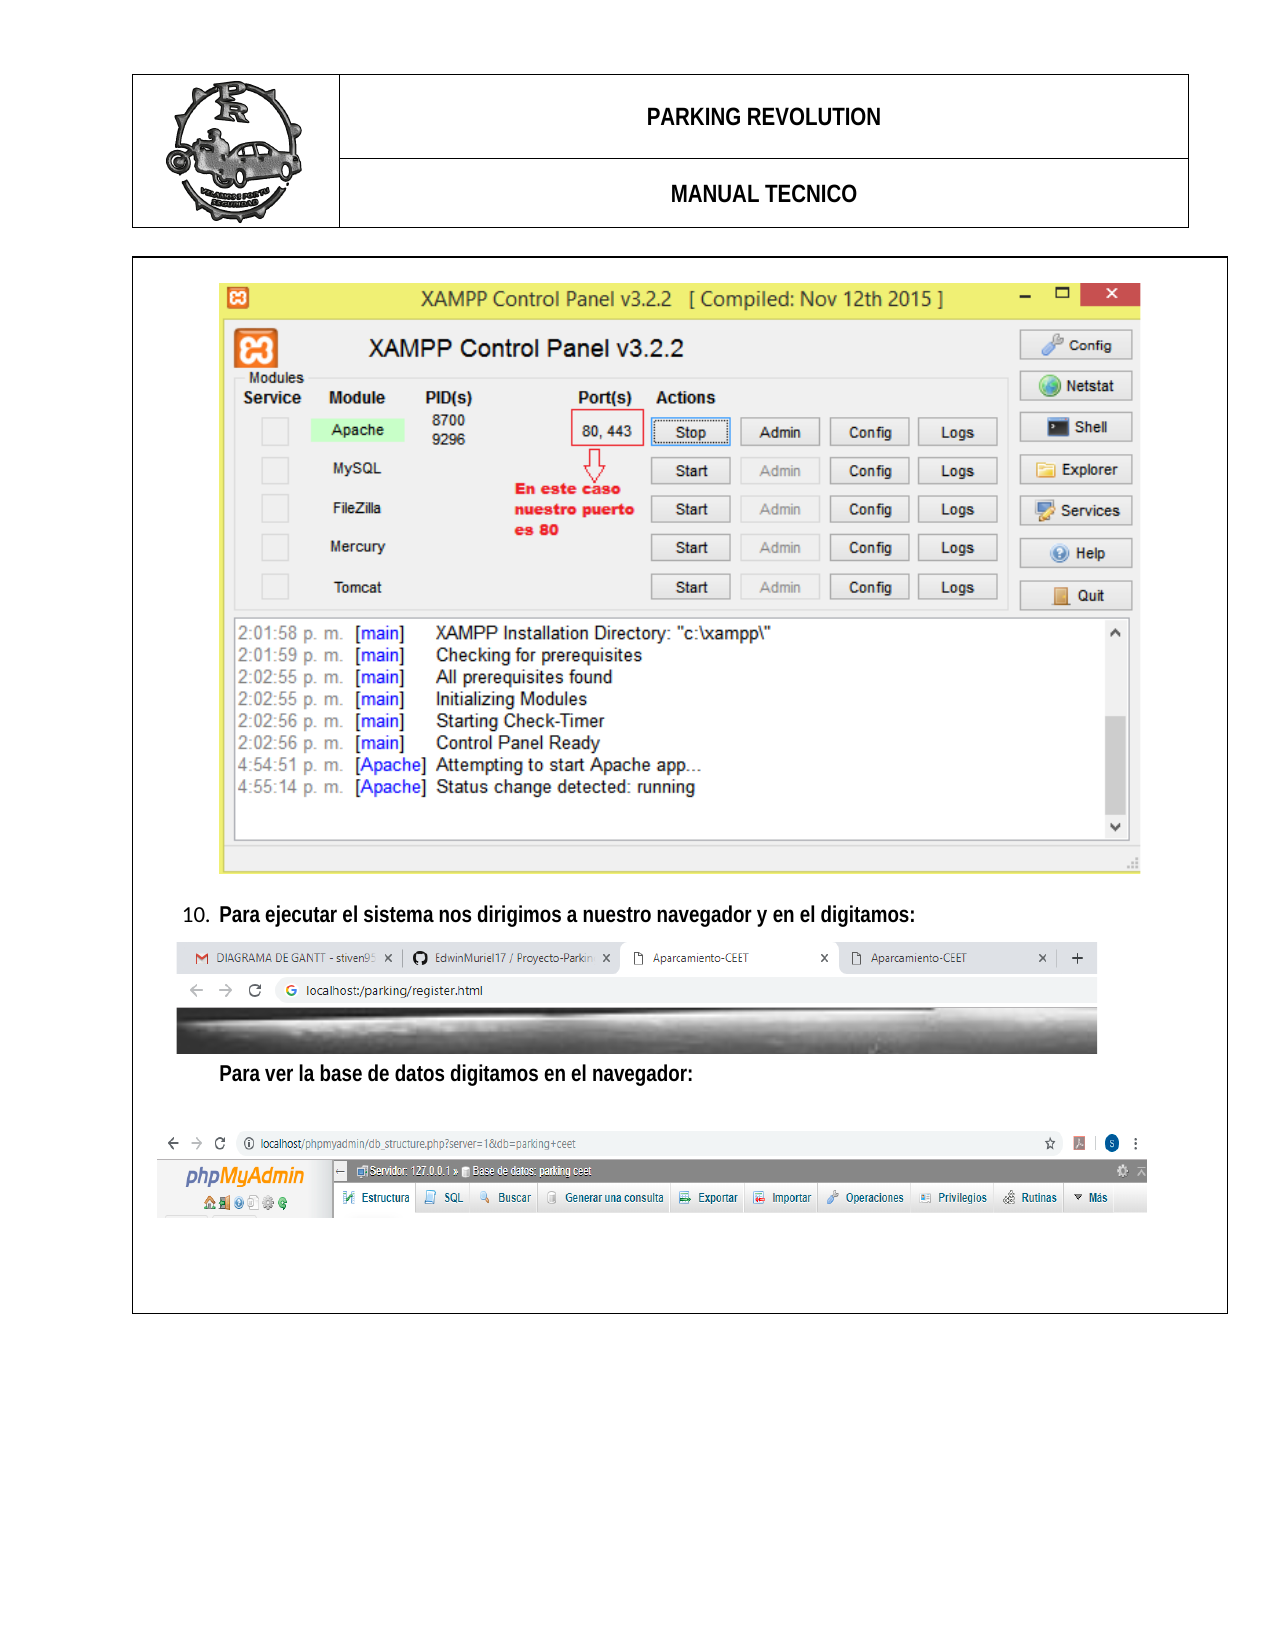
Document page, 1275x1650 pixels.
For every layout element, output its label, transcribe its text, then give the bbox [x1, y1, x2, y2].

picture [176, 942, 1098, 1054]
picture [219, 283, 1141, 874]
picture [157, 1127, 1147, 1218]
picture [166, 74, 307, 227]
